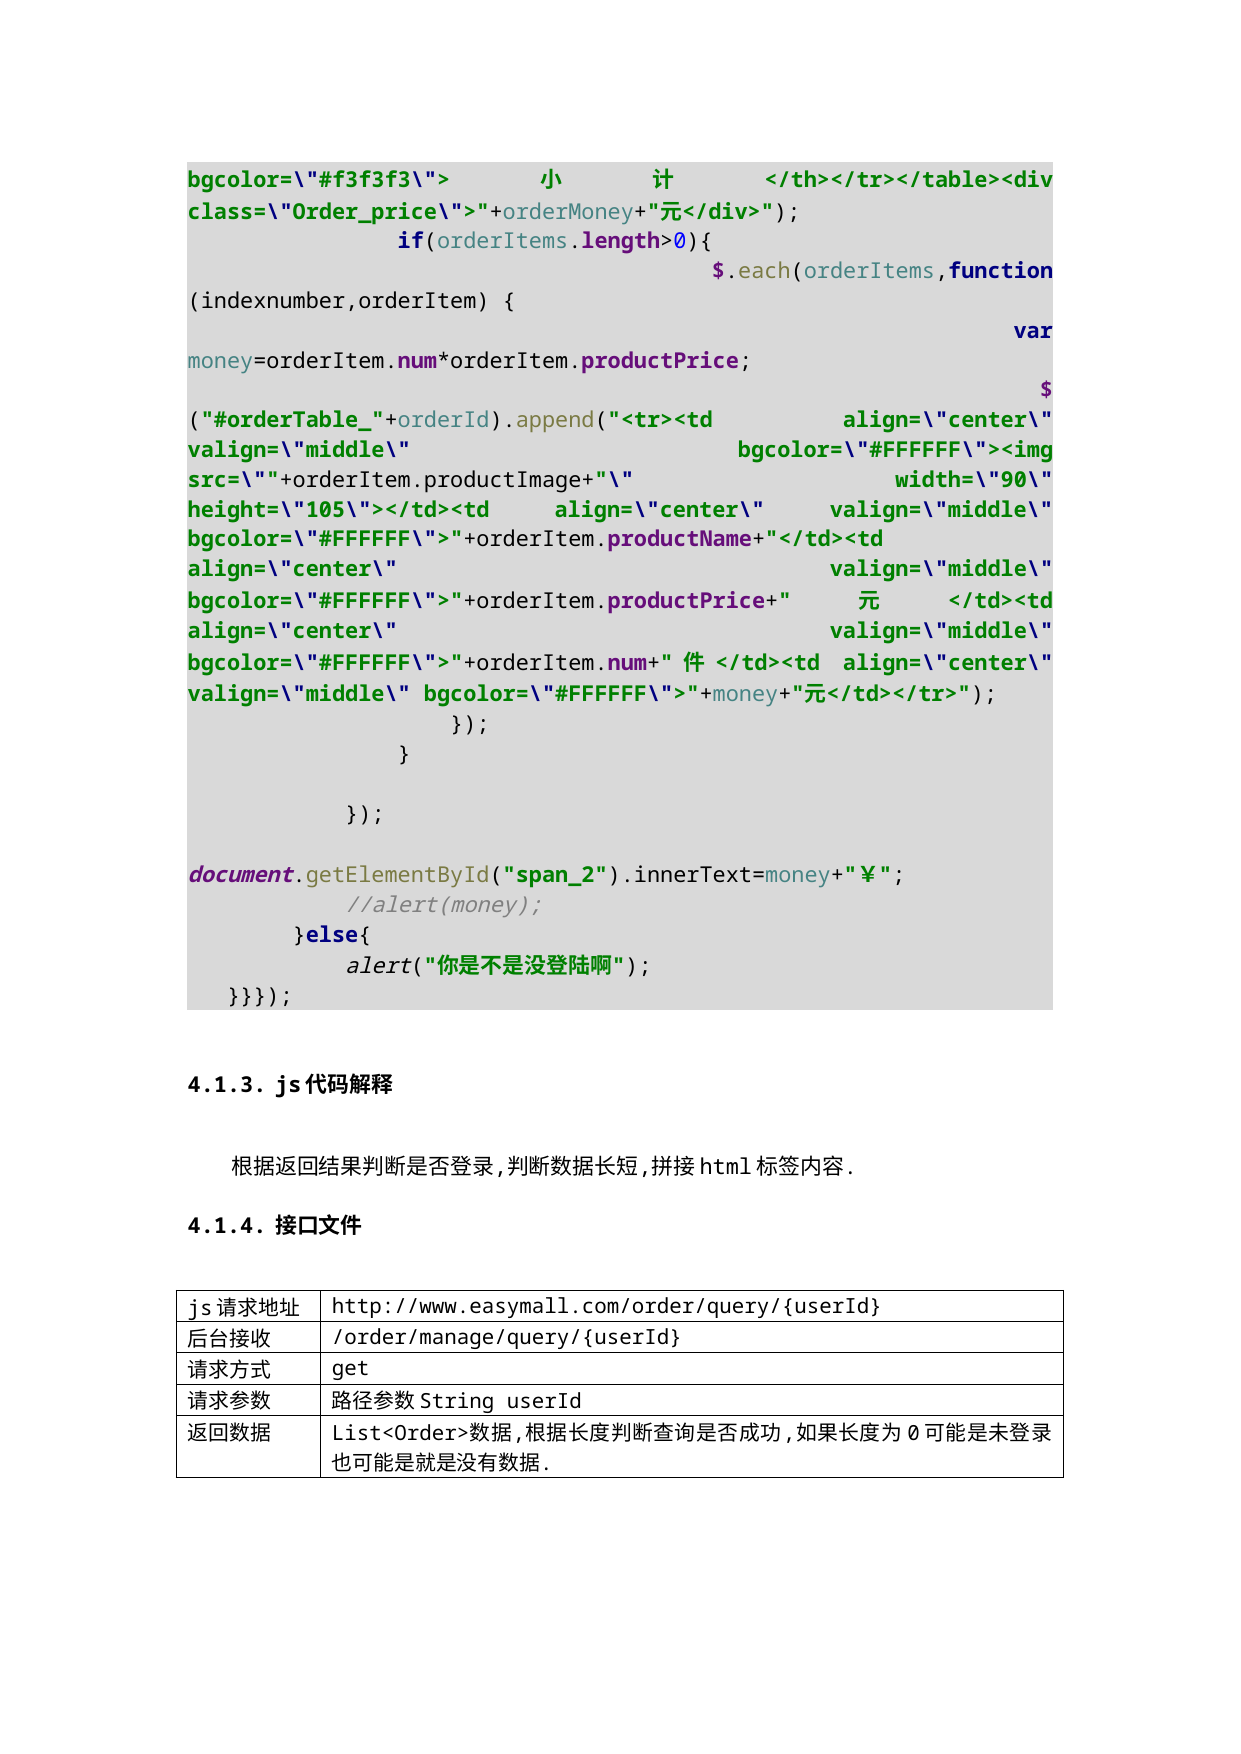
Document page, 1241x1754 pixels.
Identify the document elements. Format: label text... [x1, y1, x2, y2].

table_cell 返回数据 [177, 1416, 320, 1477]
table_cell 后台接收 [177, 1322, 320, 1352]
table_header http://www.easymall.com/order/query/{userId} [321, 1291, 1063, 1321]
subtitle 接口文件 [187, 1208, 1053, 1239]
table_cell get [321, 1353, 1063, 1383]
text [187, 162, 1053, 1010]
table_cell /order/manage/query/{userId} [321, 1322, 1063, 1352]
table_header js请求地址 [177, 1291, 320, 1321]
table_cell List<Order>数据,根据长度判断查询是否成功,如果长度为0可能是未登录也可能是就是没有数据. [321, 1416, 1063, 1477]
table_cell 请求参数 [177, 1385, 320, 1415]
table_cell 请求方式 [177, 1353, 320, 1383]
text 根据返回结果判断是否登录,判断数据长短,拼接html标签内容. [187, 1149, 1053, 1181]
table_cell 路径参数String userId [321, 1385, 1063, 1415]
subtitle js代码解释 [187, 1067, 1053, 1099]
